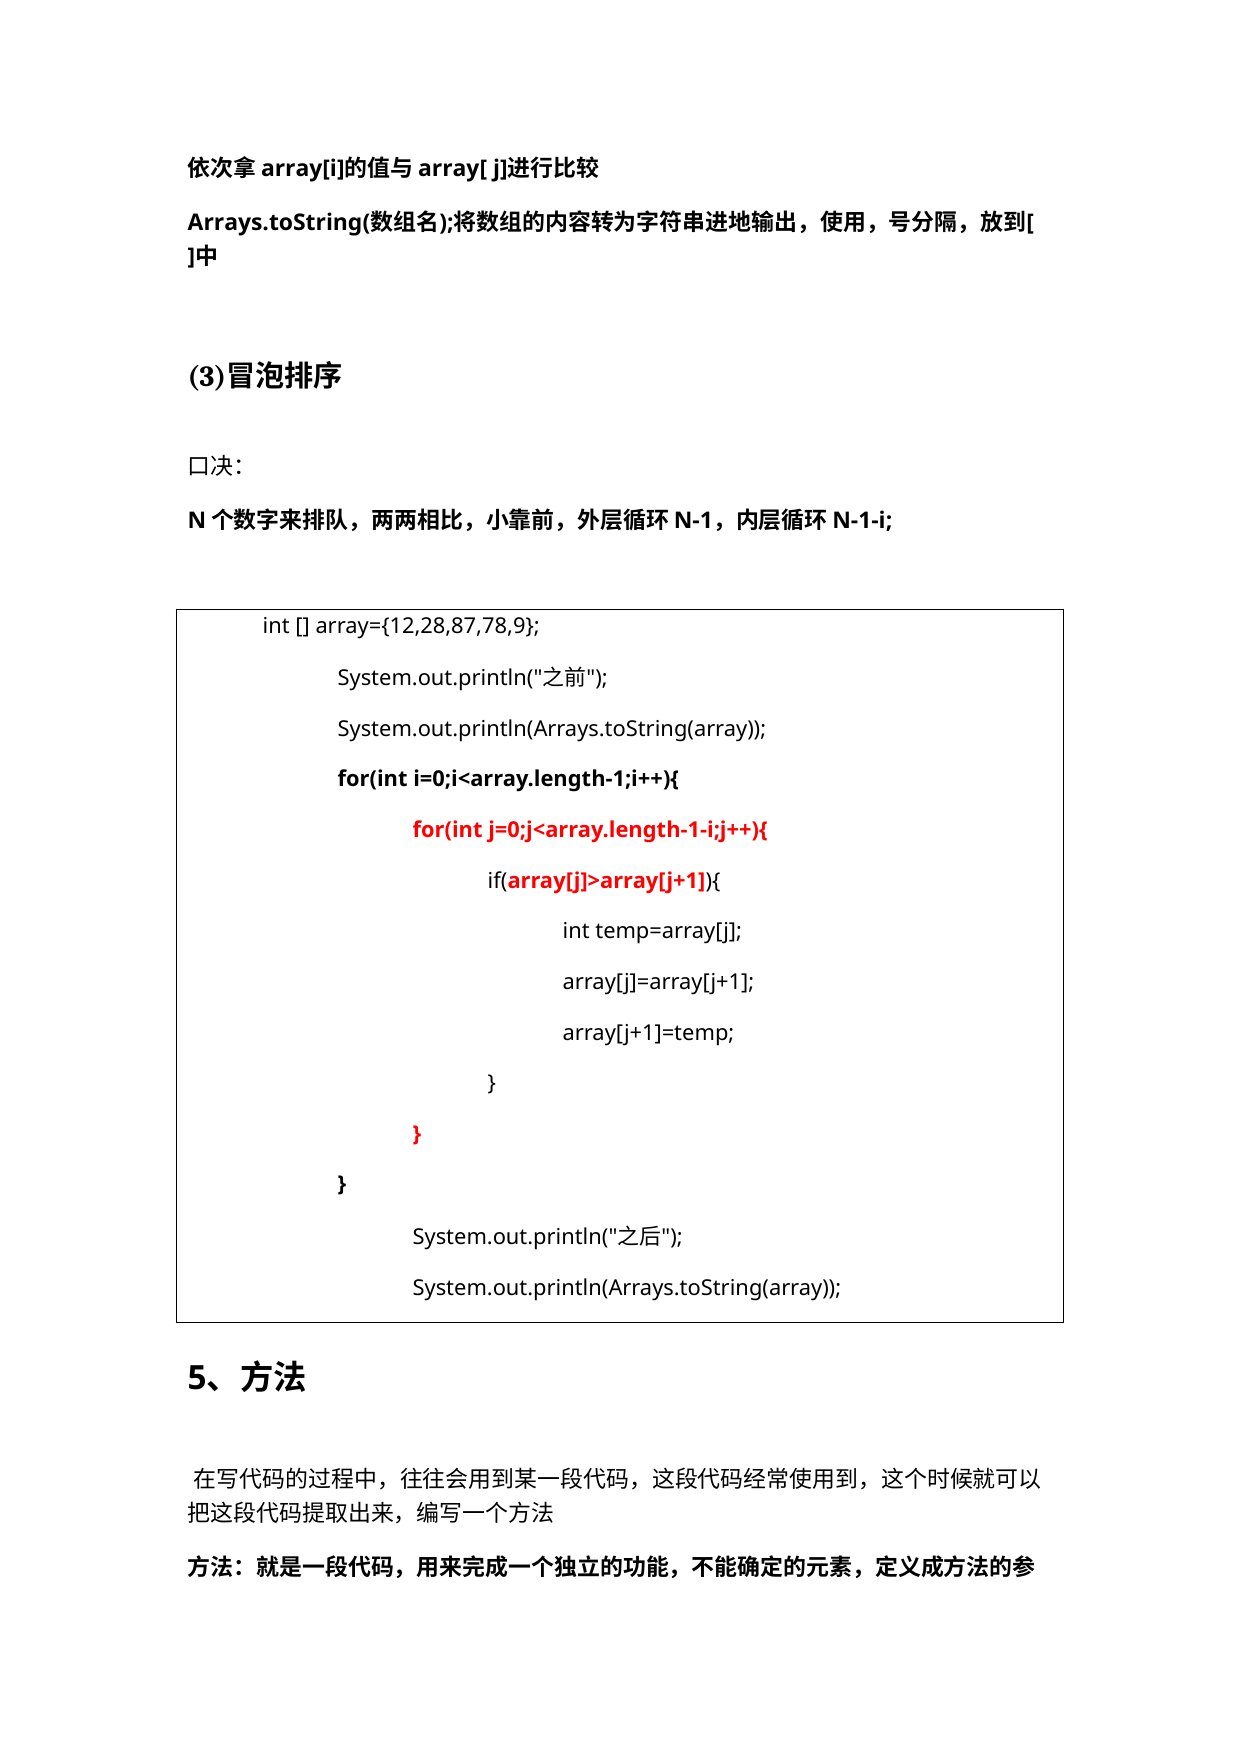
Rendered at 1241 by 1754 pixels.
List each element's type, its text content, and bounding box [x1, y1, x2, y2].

text 口决： [187, 448, 1053, 481]
text Arrays.toString(数组名);将数组的内容转为字符串进地输出，使用，号分隔，放到[ ]中 [187, 204, 1053, 271]
text 在写代码的过程中，往往会用到某一段代码，这段代码经常使用到，这个时候就可以把这段代码提取出来，编写一个方法 [187, 1461, 1053, 1528]
text 依次拿array[i]的值与array[ j]进行比较 [187, 150, 1053, 183]
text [187, 1548, 1053, 1582]
table_header int [] array={12,28,87,78,9}; System.out.println("之前"); System.out.println(Arrays.toString(array)); for(int i=0;i<array.length-1;i++){ for(int j=0;j<array.length-1-i;j++){ if(array[j]>array[j+1]){ int temp=array[j]; array[j]=array[j+1]; array[j+1]=temp; } } } System.out.println("之后"); System.out.println(Arrays.toString(array)); [177, 610, 1063, 1322]
subtitle (3)冒泡排序 [187, 352, 1053, 394]
text N个数字来排队，两两相比，小靠前，外层循环N-1，内层循环N-1-i; [187, 502, 1053, 536]
subtitle 5、方法 [187, 1350, 1053, 1399]
